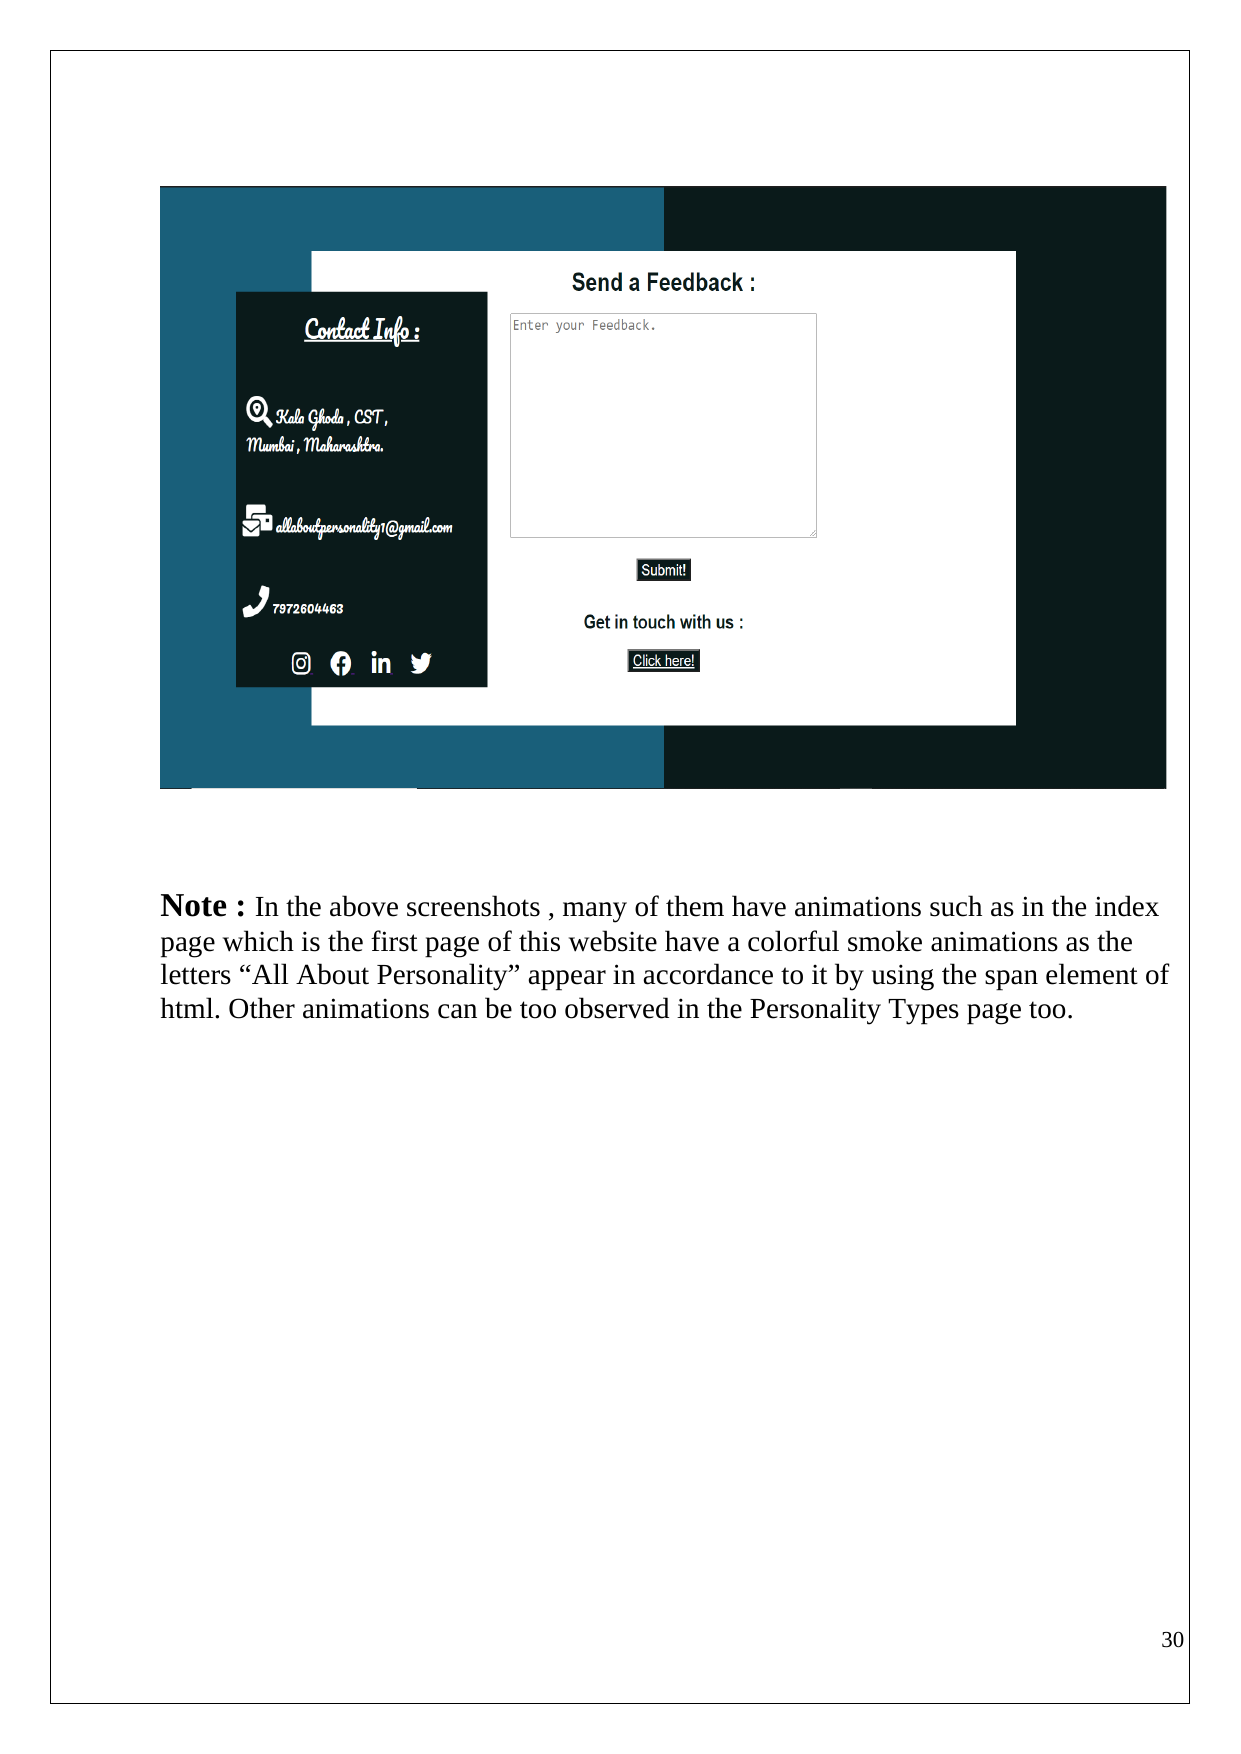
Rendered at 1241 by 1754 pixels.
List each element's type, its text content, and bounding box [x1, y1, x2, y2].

picture [160, 186, 1167, 789]
subtitle Note : In the above screenshots , many of them have animations such as in the index page which is the first page of this website have a colorful smoke animations as the letters “All About Personality” appear in accordance to it by using the span element of html. Other animations can be too observed in the Personality Types page too. [160, 885, 1184, 1024]
